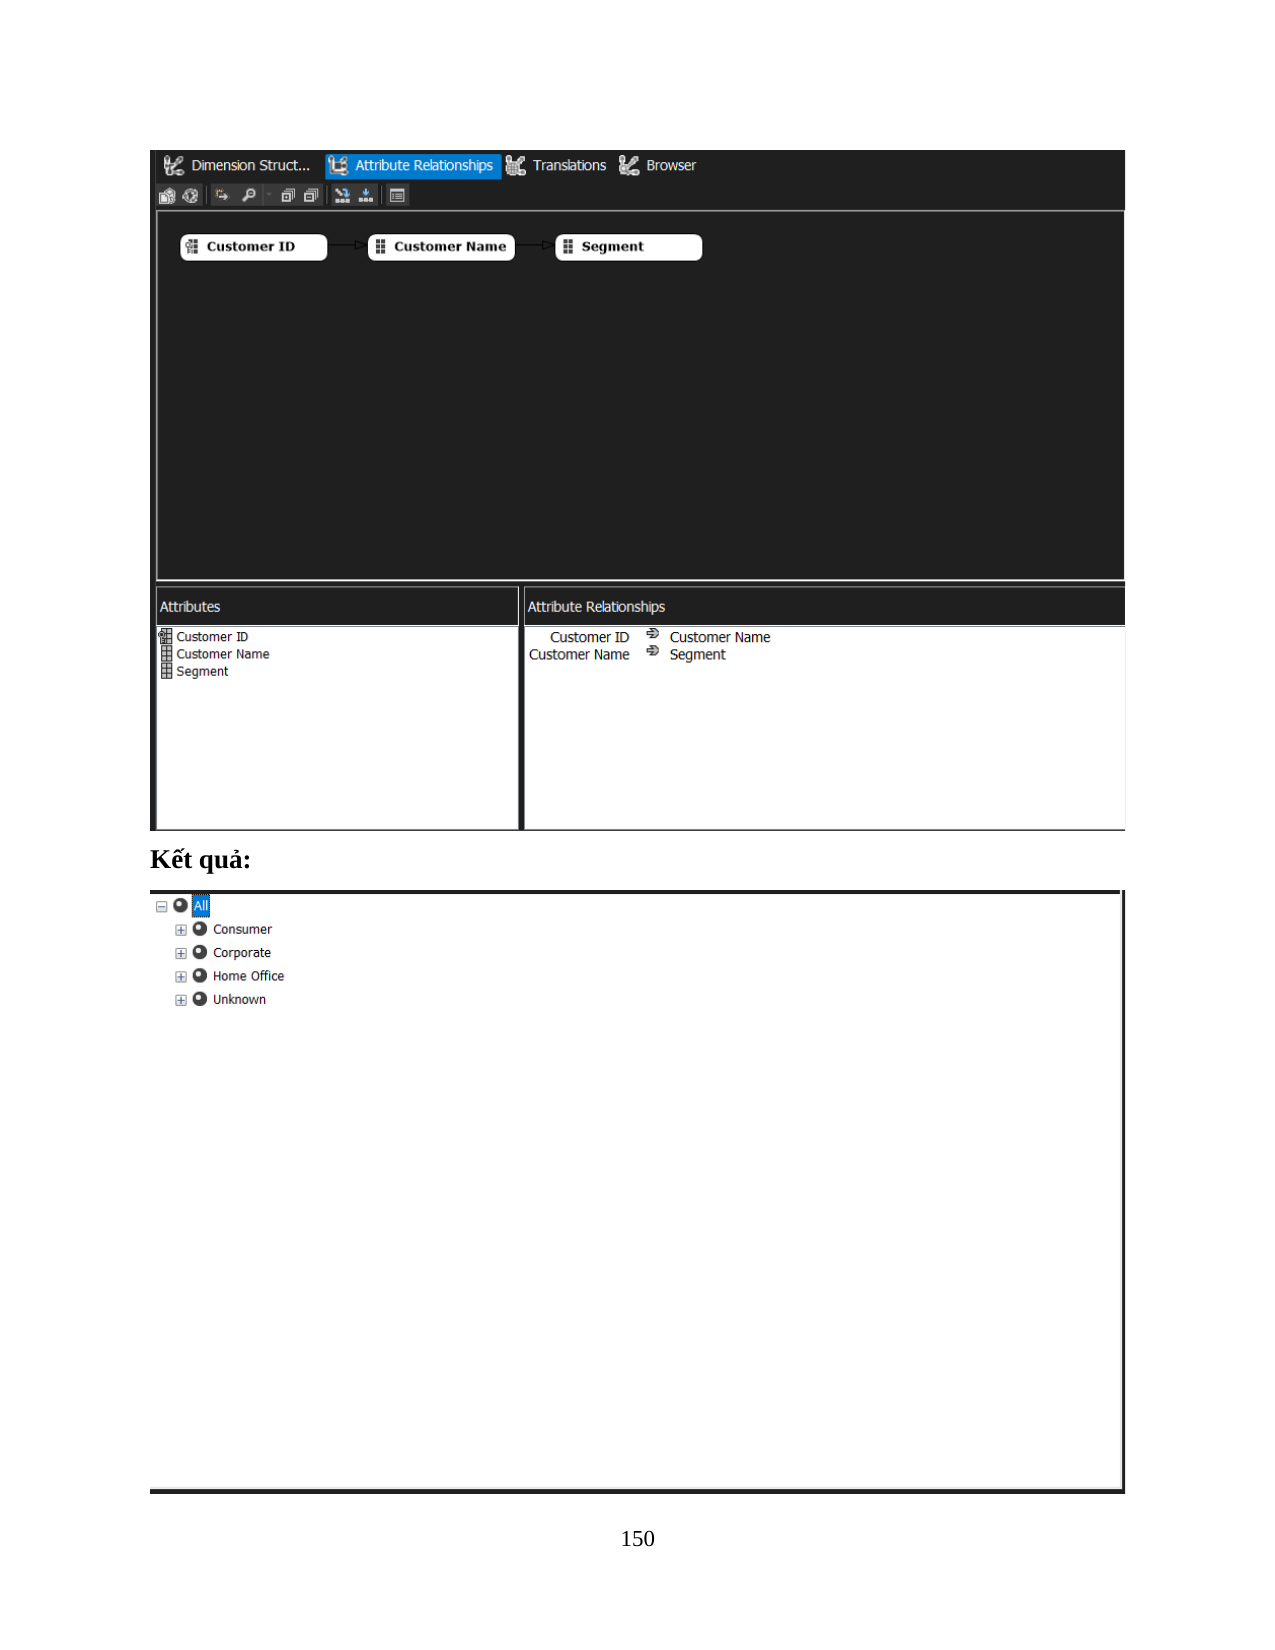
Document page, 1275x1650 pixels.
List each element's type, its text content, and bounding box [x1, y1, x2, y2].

picture [150, 890, 1125, 1494]
picture [150, 150, 1125, 831]
text Kết quả: [150, 843, 1125, 874]
